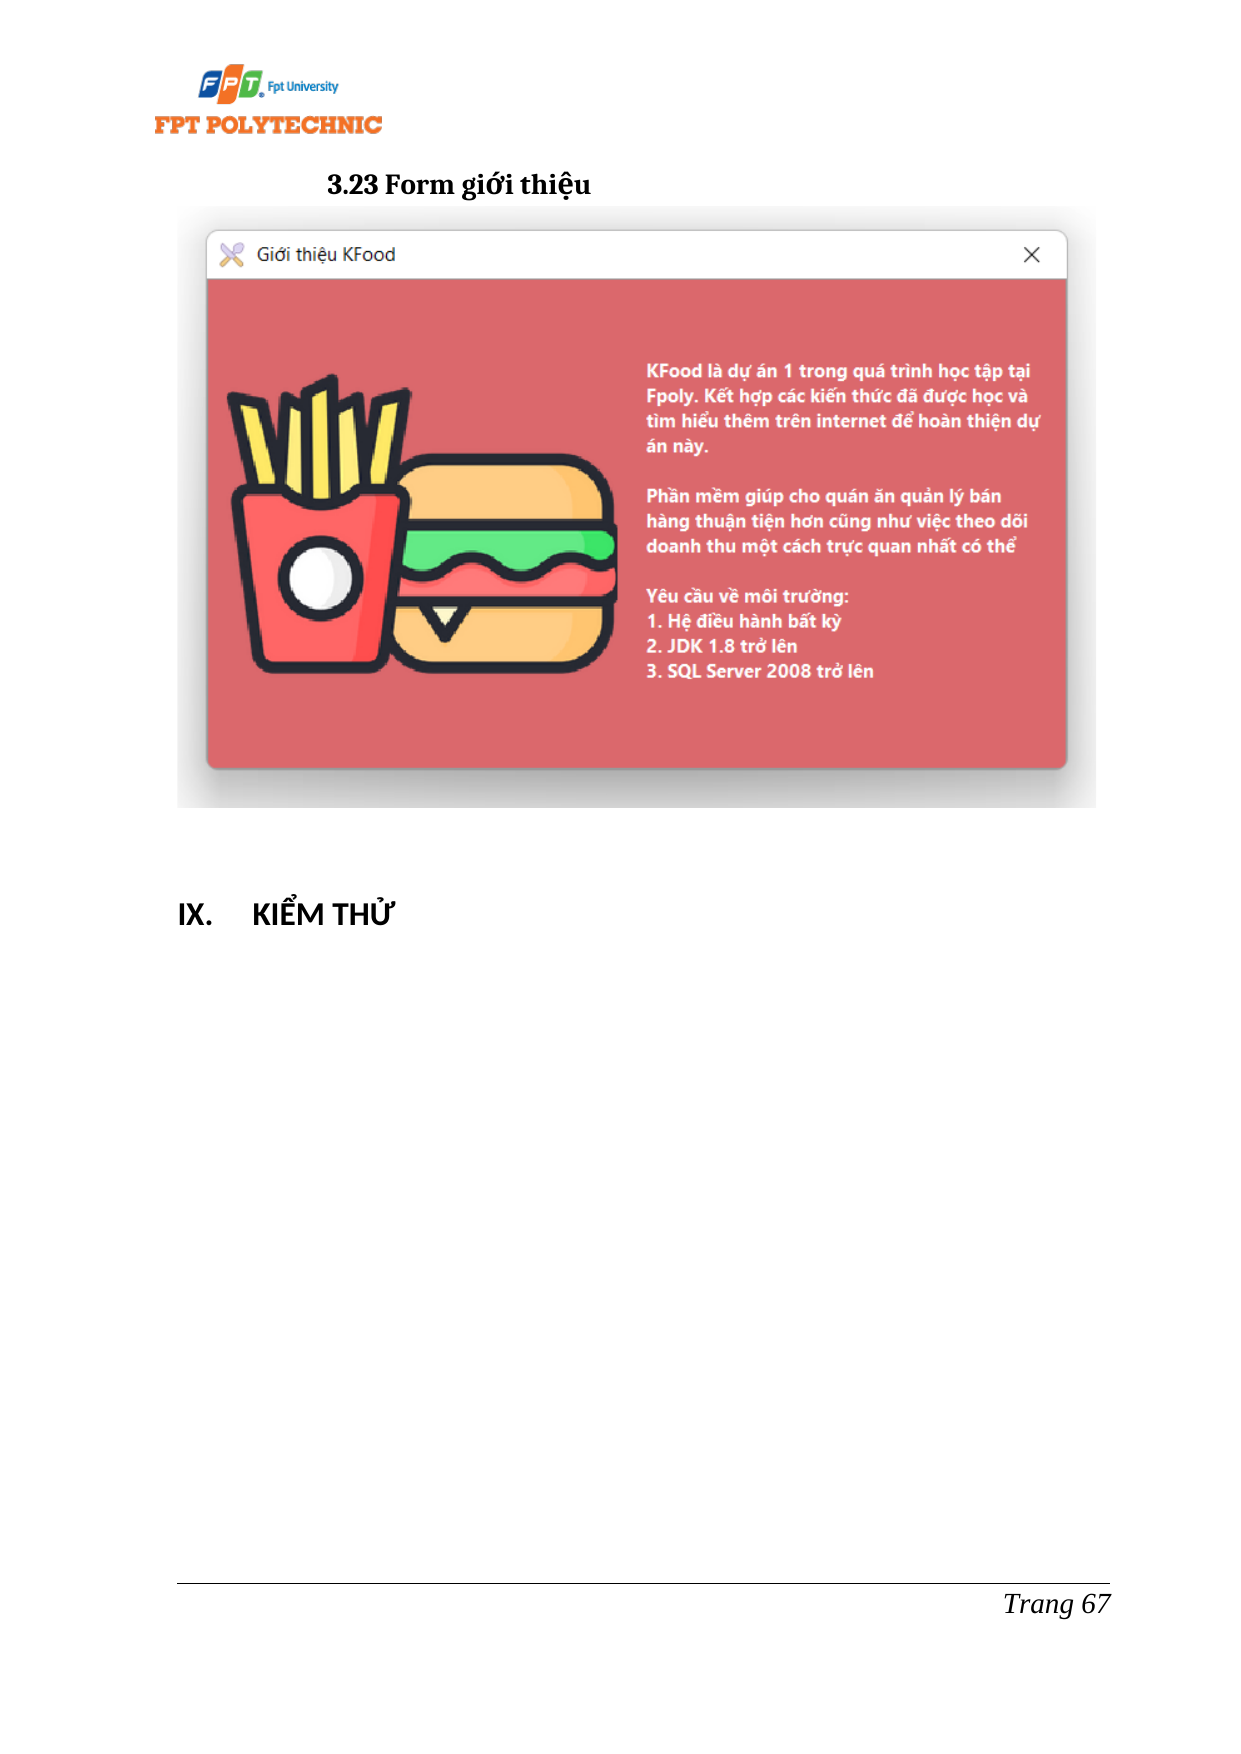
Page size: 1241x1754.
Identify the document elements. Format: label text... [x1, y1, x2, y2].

picture [177, 206, 1097, 808]
picture [148, 58, 397, 142]
list KIỂM THỬ [177, 893, 1110, 934]
subtitle 3.23 Form giới thiệu [252, 168, 1110, 201]
